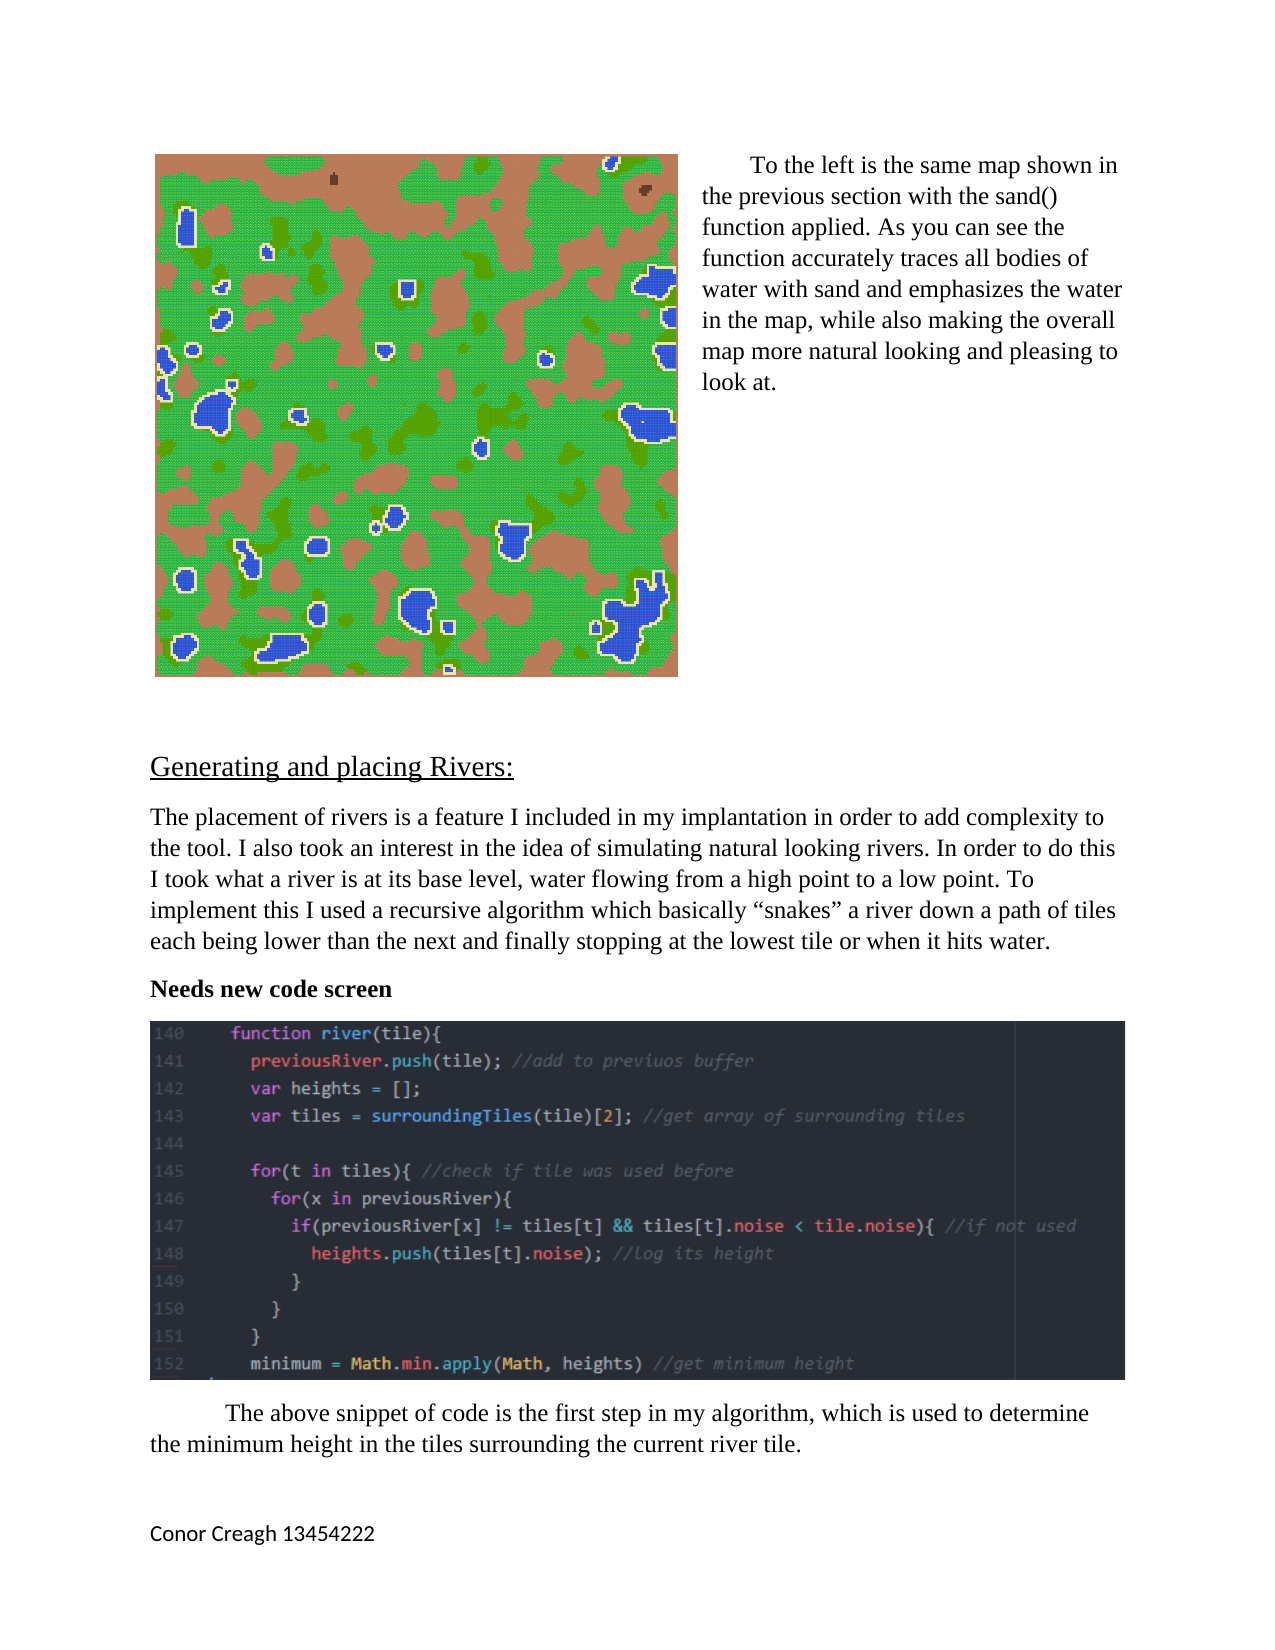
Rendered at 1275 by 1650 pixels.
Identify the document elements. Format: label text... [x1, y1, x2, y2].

picture [150, 1021, 1125, 1380]
text Needs new code screen [150, 974, 1125, 1002]
text To the left is the same map shown in the previous section with the sand() function applied. As you can see the function accurately traces all bodies of water with sand and emphasizes the water in the map, while also making the overall map more natural looking and pleasing to look at. [683, 150, 1125, 396]
text Generating and placing Rivers: [150, 749, 1125, 782]
picture [150, 150, 683, 682]
text The above snippet of code is the first step in my algorithm, which is used to determine the minimum height in the tiles surrounding the current river tile. [150, 1398, 1125, 1458]
text The placement of rivers is a feature I included in my implantation in order to add complexity to the tool. I also took an interest in the idea of simulating natural looking rivers. In order to do this I took what a river is at its base level, water flowing from a high point to a low point. To implement this I used a recursive algorithm which basically “snakes” a river down a path of tiles each being lower than the next and finally stopping at the lowest tile or when it hits water. [150, 802, 1125, 955]
